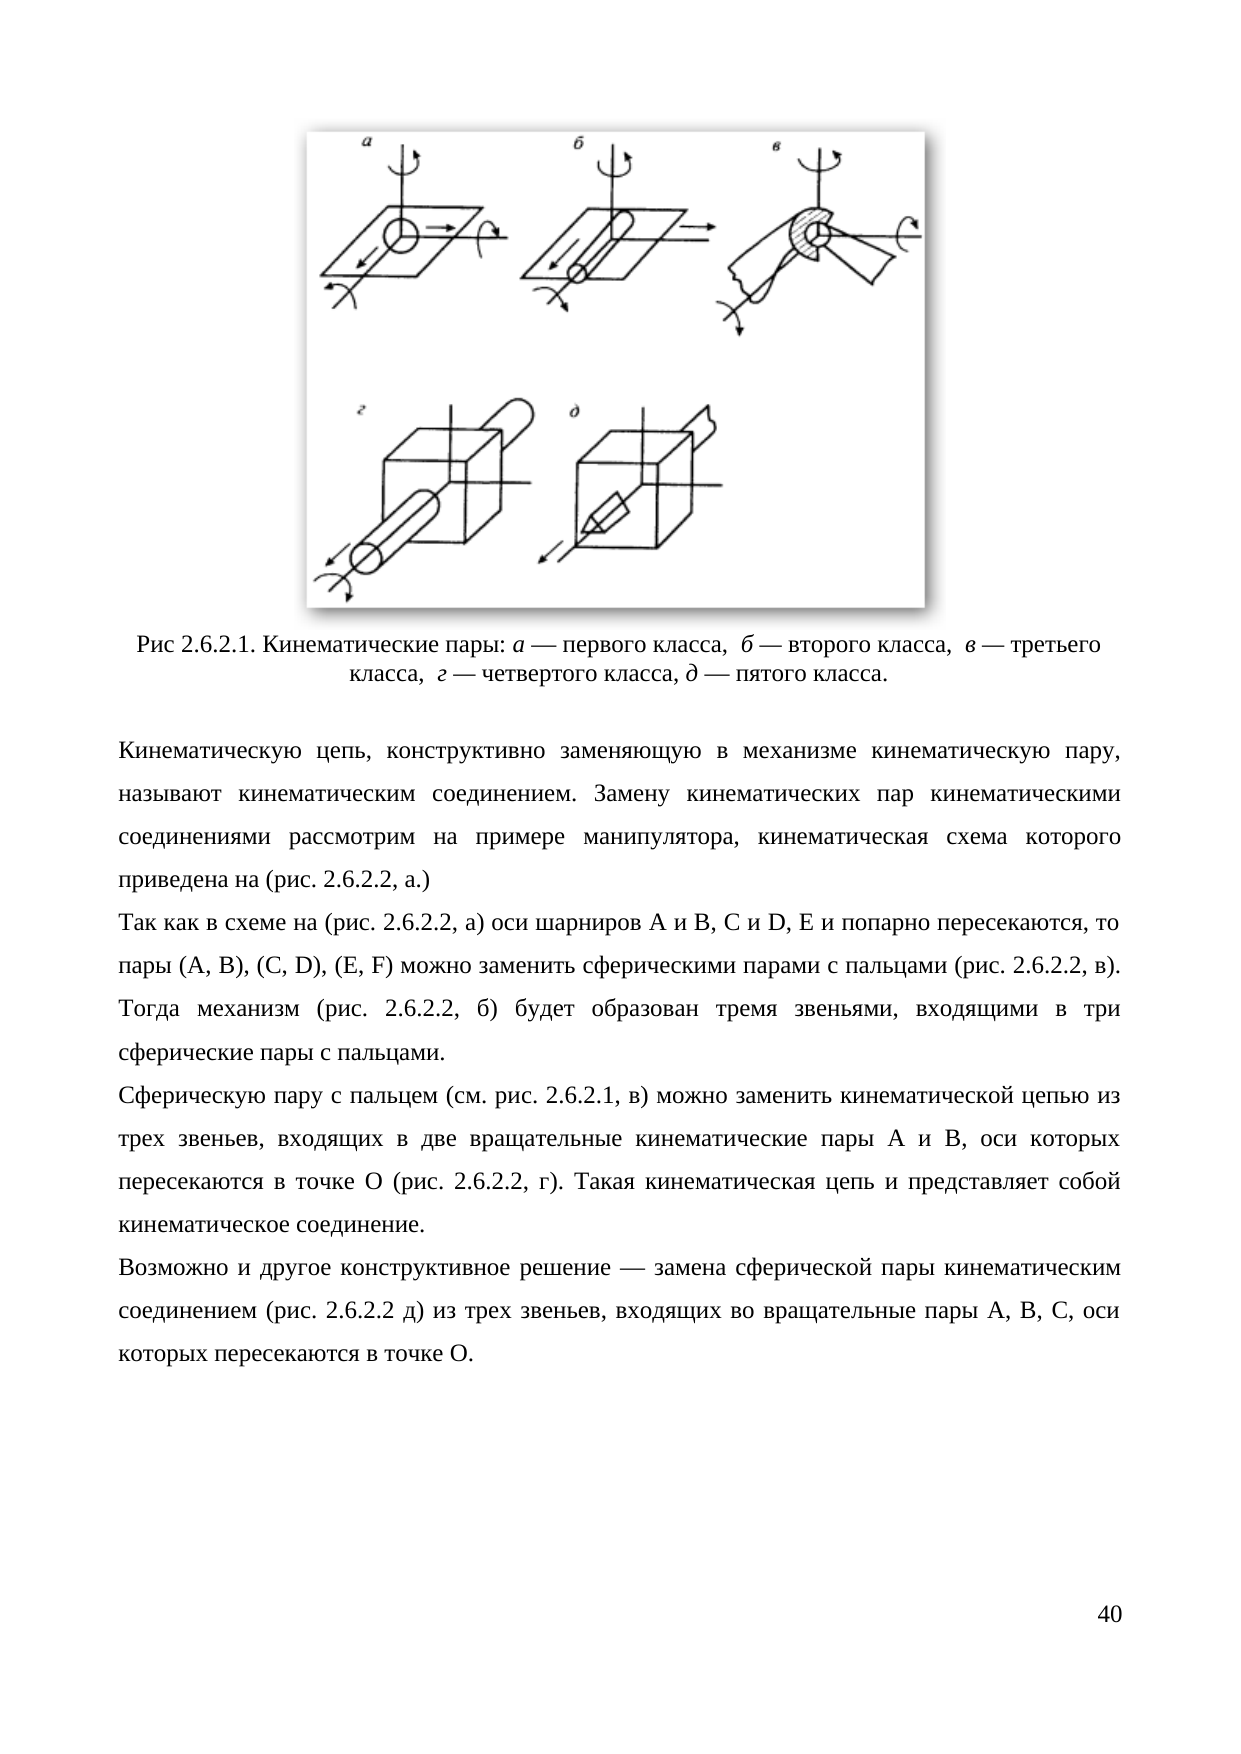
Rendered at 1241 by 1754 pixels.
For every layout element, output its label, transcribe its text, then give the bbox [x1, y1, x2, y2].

text Возможно и другое конструктивное решение — замена сферической пары кинематическим соединением (рис. 2.6.2.2 д) из трех звеньев, входящих во вращательные пары А, В, С, оси которых пересекаются в точке О. [118, 1252, 1122, 1367]
text Так как в схеме на (рис. 2.6.2.2, а) оси шарниров А и В, С и D, Е и попарно пересекаются, то пары (А, В), (С, D), (Е, F) можно заменить сферическими парами с пальцами (рис. 2.6.2.2, в). Тогда механизм (рис. 2.6.2.2, б) будет образован тремя звеньями, входящими в три сферические пары с пальцами. [118, 907, 1122, 1065]
picture [293, 118, 947, 630]
text Сферическую пару с пальцем (см. рис. 2.6.2.1, в) можно заменить кинематической цепью из трех звеньев, входящих в две вращательные кинематические пары А и В, оси которых пересекаются в точке О (рис. 2.6.2.2, г). Такая кинематическая цепь и представляет собой кинематическое соединение. [118, 1080, 1122, 1238]
text Кинематическую цепь, конструктивно заменяющую в механизме кинематическую пару, называют кинематическим соединением. Замену кинематических пар кинематическими соединениями рассмотрим на примере манипулятора, кинематическая схема которого приведена на (рис. 2.6.2.2, а.) [118, 735, 1122, 893]
